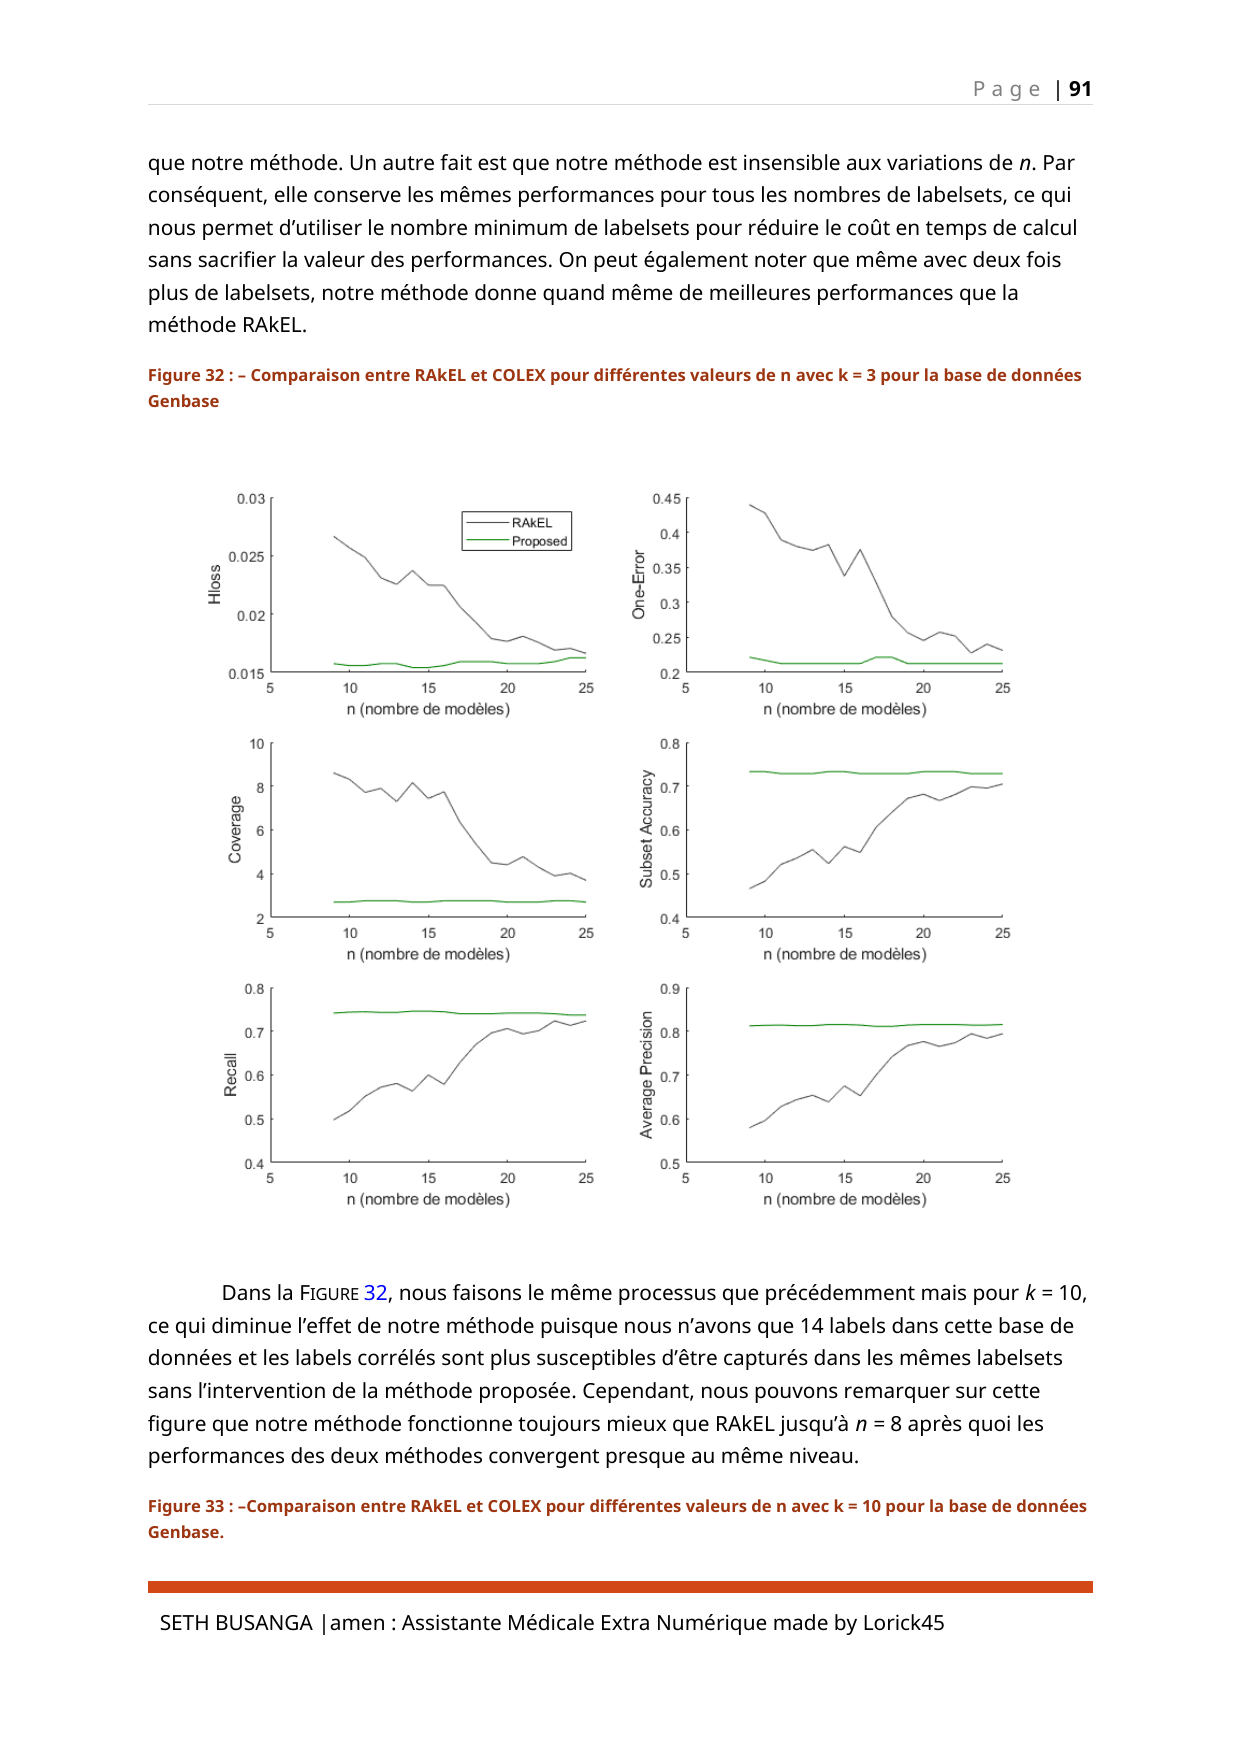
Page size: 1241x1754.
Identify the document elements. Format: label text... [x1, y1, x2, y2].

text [148, 148, 1093, 339]
text Dans la FIGURE 32, nous faisons le même processus que précédemment mais pour k = 10, ce qui diminue l’effet de notre méthode puisque nous n’avons que 14 labels dans cette base de données et les labels corrélés sont plus susceptibles d’être capturés dans les mêmes labelsets sans l’intervention de la méthode proposée. Cependant, nous pouvons remarquer sur cette figure que notre méthode fonctionne toujours mieux que RAkEL jusqu’à n = 8 après quoi les performances des deux méthodes convergent presque au même niveau. [148, 1278, 1093, 1470]
text Figure 33 : –Comparaison entre RAkEL et COLEX pour différentes valeurs de n avec k = 10 pour la base de données Genbase. [148, 1495, 1093, 1543]
picture [147, 437, 1093, 1254]
text Figure 32 : – Comparaison entre RAkEL et COLEX pour différentes valeurs de n avec k = 3 pour la base de données Genbase [148, 364, 1093, 413]
